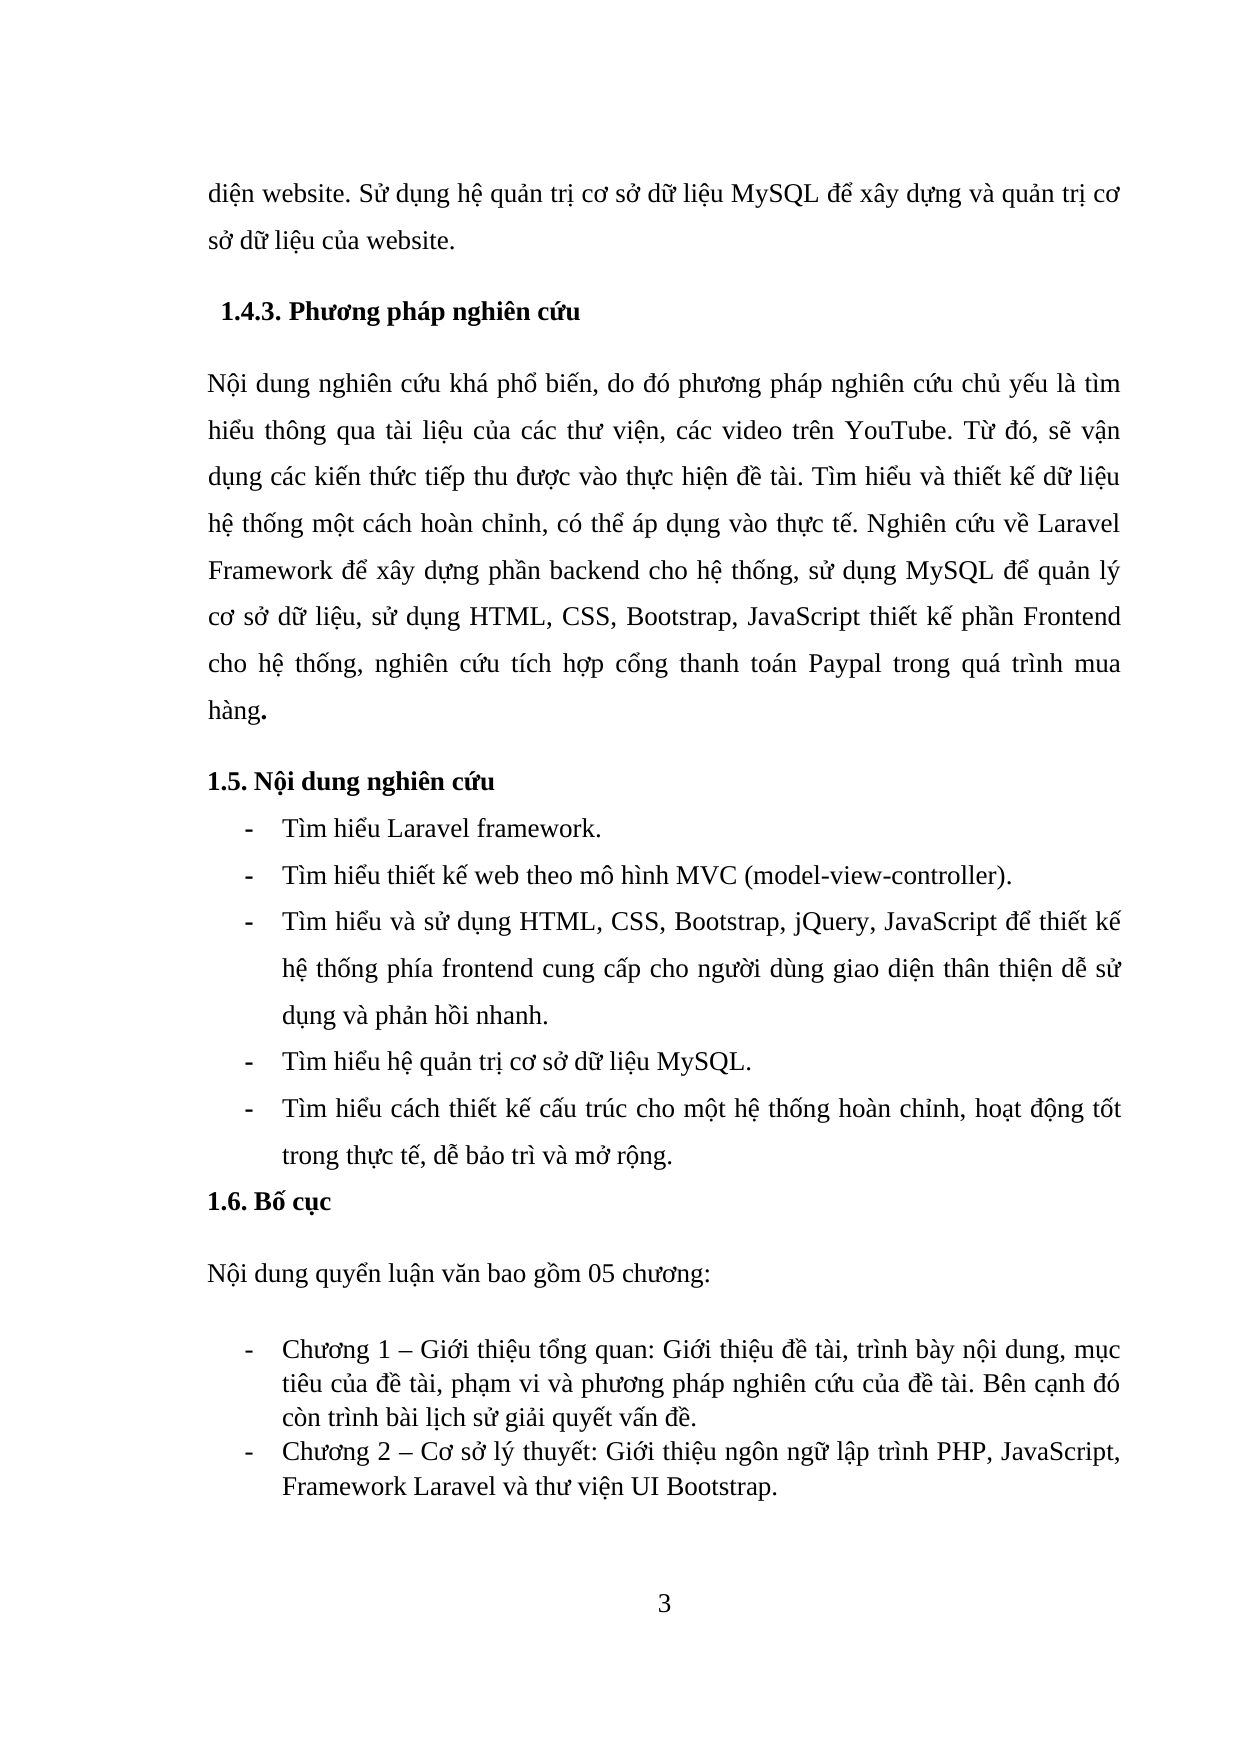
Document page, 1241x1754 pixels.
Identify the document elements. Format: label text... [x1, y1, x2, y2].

text Nội dung quyển luận văn bao gồm 05 chương: [207, 1257, 1122, 1288]
list Tìm hiểu cách thiết kế cấu trúc cho một hệ thống hoàn chỉnh, hoạt động tốt trong thực tế, dễ bảo trì và mở rộng. [244, 1092, 1122, 1170]
list Phương pháp nghiên cứu [220, 296, 1122, 327]
list Nội dung nghiên cứu [207, 766, 1122, 797]
list Tìm hiểu Laravel framework. [244, 812, 1122, 843]
list Chương 1 – Giới thiệu tổng quan: Giới thiệu đề tài, trình bày nội dung, mục tiêu của đề tài, phạm vi và phương pháp nghiên cứu của đề tài. Bên cạnh đó còn trình bài lịch sử giải quyết vấn đề. [244, 1333, 1122, 1432]
list Tìm hiểu hệ quản trị cơ sở dữ liệu MySQL. [244, 1046, 1122, 1077]
list Bố cục [207, 1186, 1122, 1217]
list Tìm hiểu thiết kế web theo mô hình MVC (model-view-controller). [244, 859, 1122, 890]
text Nội dung nghiên cứu khá phổ biến, do đó phương pháp nghiên cứu chủ yếu là tìm hiểu thông qua tài liệu của các thư viện, các video trên YouTube. Từ đó, sẽ vận dụng các kiến thức tiếp thu được vào thực hiện đề tài. Tìm hiểu và thiết kế dữ liệu hệ thống một cách hoàn chỉnh, có thể áp dụng vào thực tế. Nghiên cứu về Laravel Framework để xây dựng phần backend cho hệ thống, sử dụng MySQL để quản lý cơ sở dữ liệu, sử dụng HTML, CSS, Bootstrap, JavaScript thiết kế phần Frontend cho hệ thống, nghiên cứu tích hợp cổng thanh toán Paypal trong quá trình mua hàng. [207, 367, 1122, 725]
list Tìm hiểu và sử dụng HTML, CSS, Bootstrap, jQuery, JavaScript để thiết kế hệ thống phía frontend cung cấp cho người dùng giao diện thân thiện dễ sử dụng và phản hồi nhanh. [244, 906, 1122, 1030]
list Chương 2 – Cơ sở lý thuyết: Giới thiệu ngôn ngữ lập trình PHP, JavaScript, Framework Laravel và thư viện UI Bootstrap. [244, 1436, 1122, 1501]
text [207, 177, 1122, 255]
